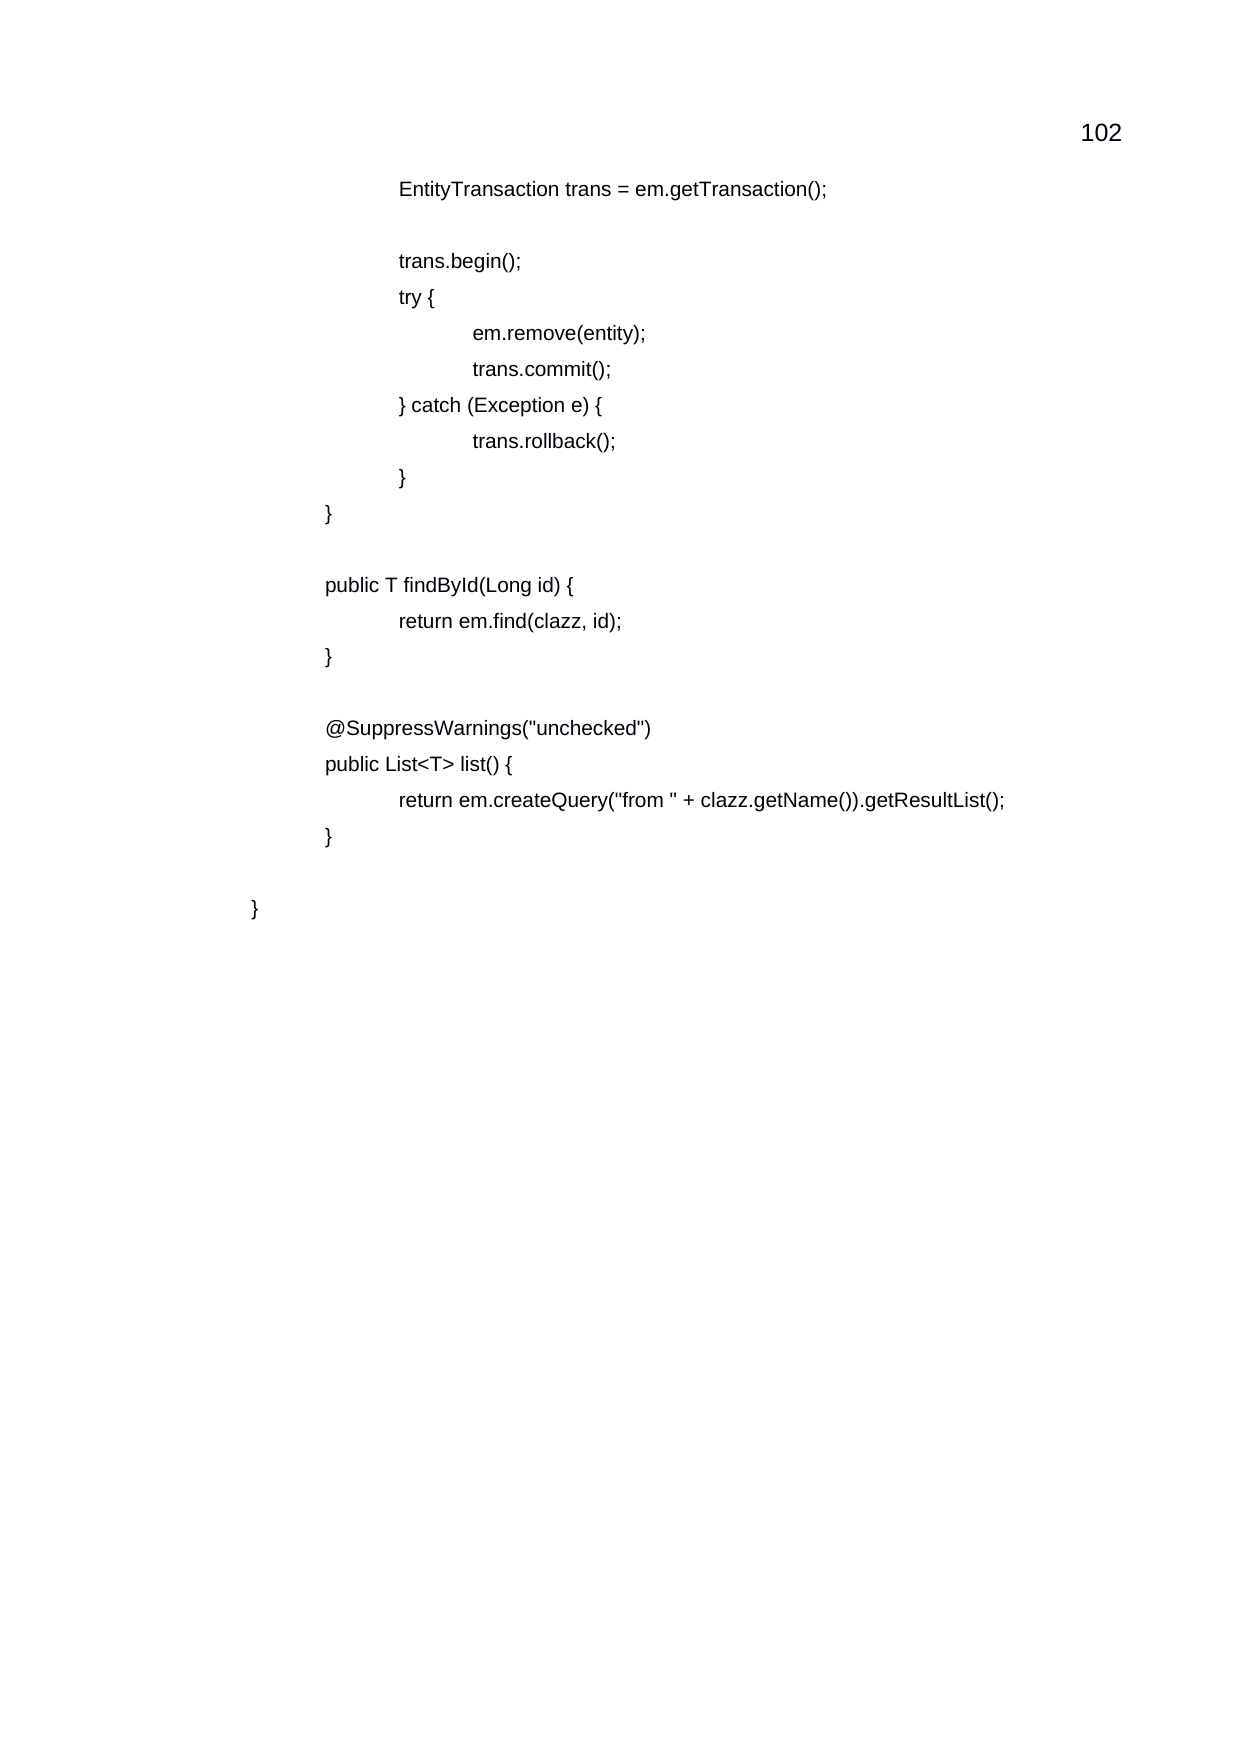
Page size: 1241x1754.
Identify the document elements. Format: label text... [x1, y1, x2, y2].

text trans.rollback(); [177, 429, 1122, 453]
text EntityTransaction trans = em.getTransaction(); [177, 177, 1122, 201]
text public T findById(Long id) { [177, 572, 1122, 596]
text em.remove(entity); [177, 321, 1122, 345]
text trans.begin(); [177, 249, 1122, 273]
text } [177, 501, 1122, 524]
text } [177, 824, 1122, 848]
text public List<T> list() { [177, 752, 1122, 776]
text try { [177, 285, 1122, 309]
text trans.commit(); [177, 357, 1122, 381]
text } [177, 465, 1122, 489]
text } catch (Exception e) { [177, 393, 1122, 417]
text } [177, 644, 1122, 668]
text return em.find(clazz, id); [177, 608, 1122, 632]
text } [177, 896, 1122, 920]
text return em.createQuery("from " + clazz.getName()).getResultList(); [177, 788, 1122, 812]
text @SuppressWarnings("unchecked") [177, 716, 1122, 740]
